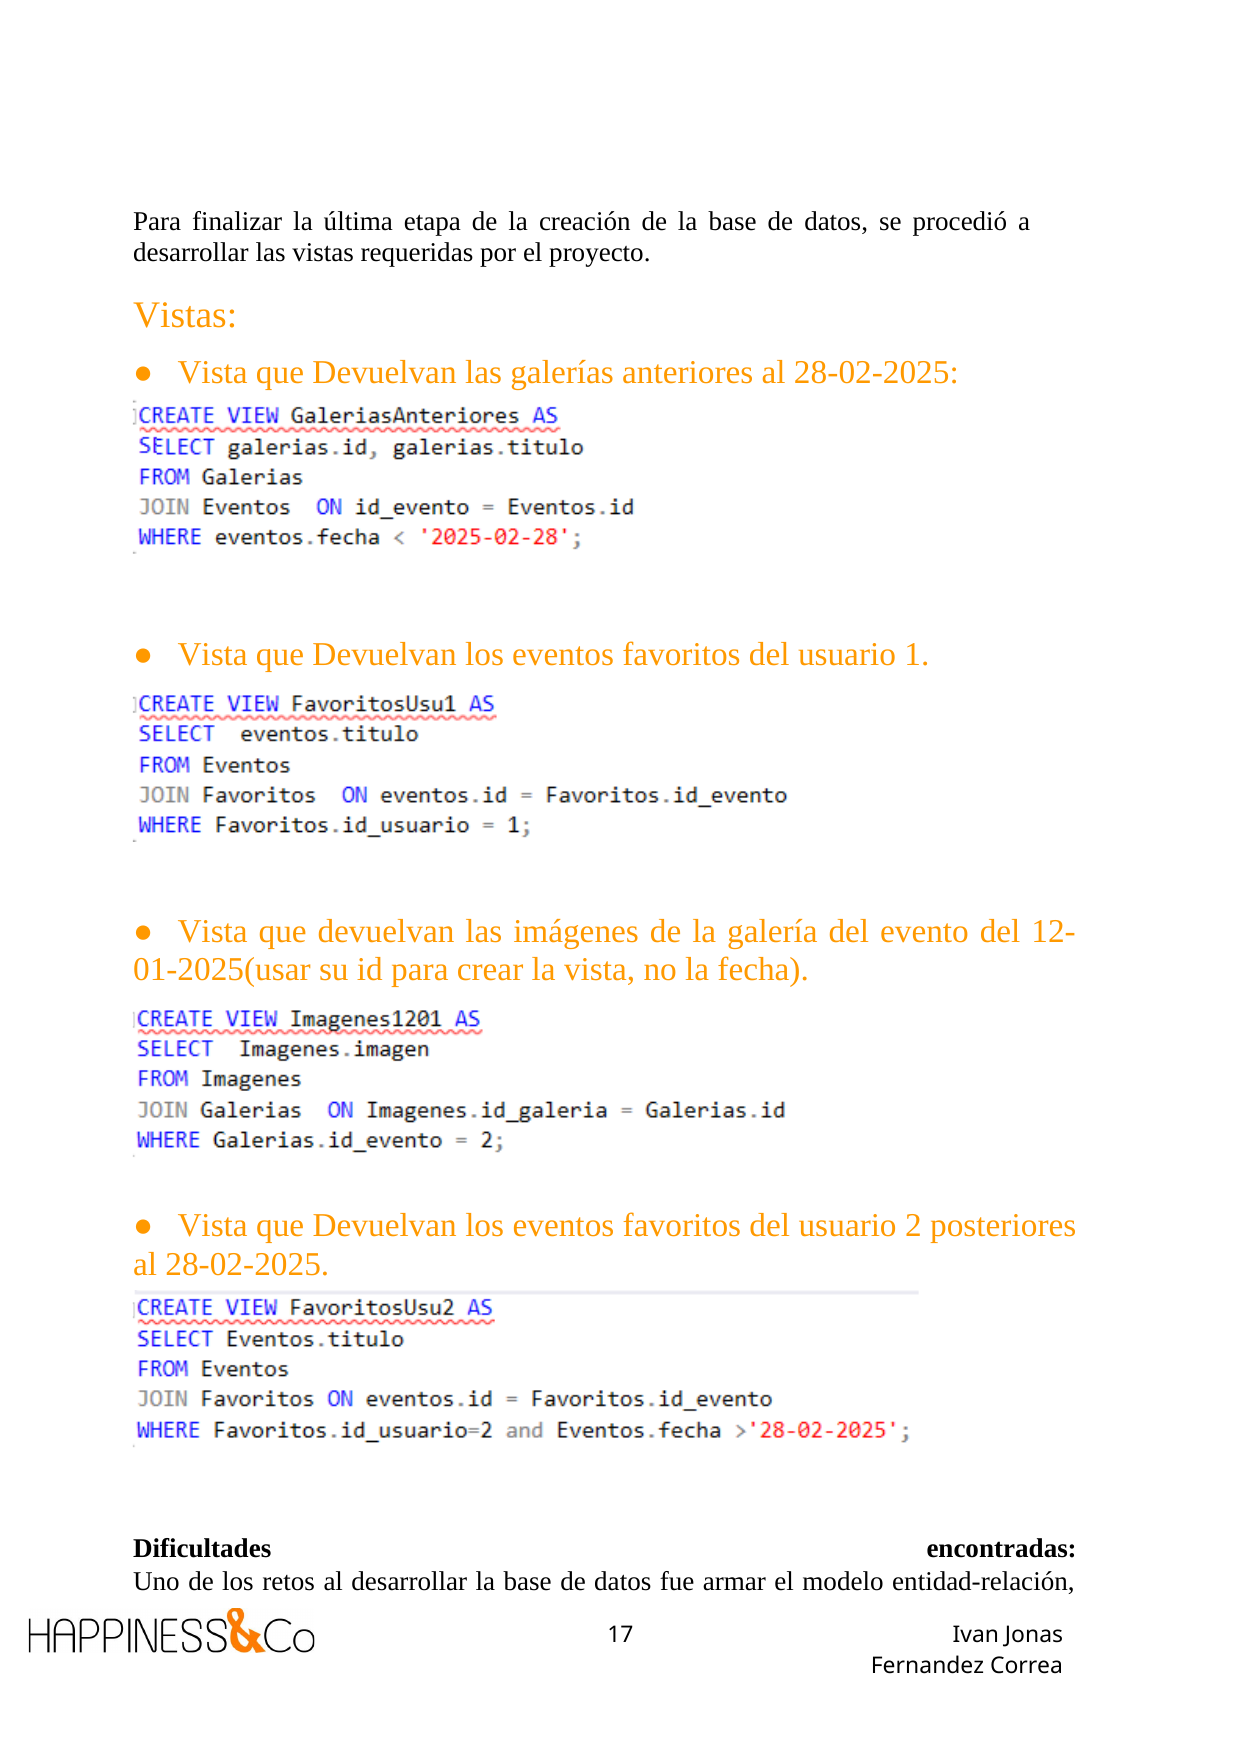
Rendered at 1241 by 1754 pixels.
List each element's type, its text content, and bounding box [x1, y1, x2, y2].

subtitle Vista que devuelvan las imágenes de la galería del evento del 12-01-2025(usar su id para crear la vista, no la fecha). [133, 911, 1077, 987]
subtitle Vistas: [133, 292, 1077, 336]
picture [132, 1290, 919, 1463]
subtitle Vista que Devuelvan las galerías anteriores al 28-02-2025: [133, 352, 1077, 391]
picture [132, 995, 807, 1187]
text Para finalizar la última etapa de la creación de la base de datos, se procedió a desarrollar las vistas requeridas por el proyecto. [133, 205, 1032, 267]
subtitle Vista que Devuelvan los eventos favoritos del usuario 2 posteriores al 28-02-2025. [133, 1206, 1077, 1282]
picture [132, 398, 683, 565]
picture [132, 680, 821, 842]
subtitle Vista que Devuelvan los eventos favoritos del usuario 1. [133, 634, 1077, 672]
picture [28, 1608, 315, 1653]
